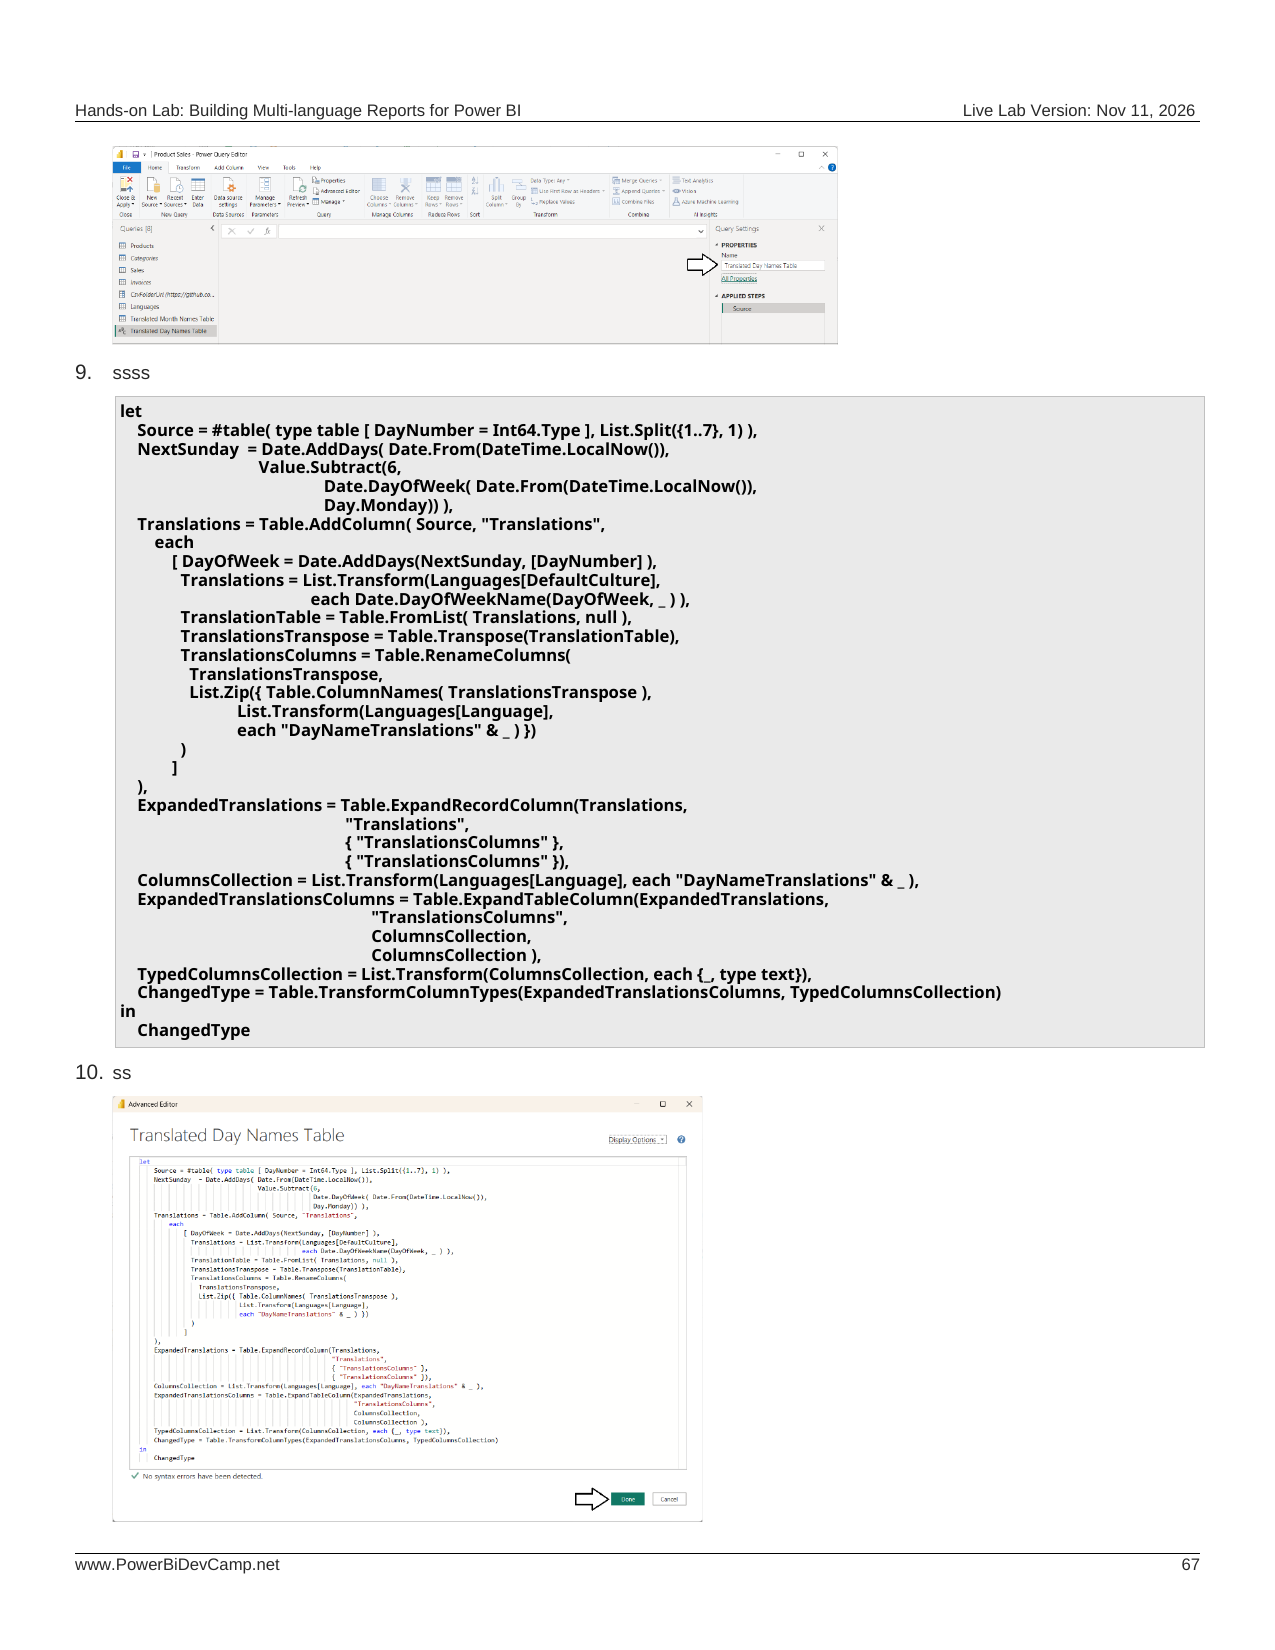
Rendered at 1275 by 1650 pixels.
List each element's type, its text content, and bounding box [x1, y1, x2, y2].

text Translations = List.Transform(Languages[DefaultCulture], [116, 565, 1204, 583]
text NextSunday = Date.AddDays( Date.From(DateTime.LocalNow()), [116, 433, 1204, 452]
text TranslationsTranspose = Table.Transpose(TranslationTable), [116, 621, 1204, 640]
text { "TranslationsColumns" }, [116, 827, 1204, 846]
text Translations = Table.AddColumn( Source, "Translations", [116, 508, 1204, 527]
text Day.Monday)) ), [116, 490, 1204, 508]
text List.Zip({ Table.ColumnNames( TranslationsTranspose ), [116, 677, 1204, 696]
text Date.DayOfWeek( Date.From(DateTime.LocalNow()), [116, 471, 1204, 490]
text List.Transform(Languages[Language], [116, 696, 1204, 715]
text ChangedType = Table.TransformColumnTypes(ExpandedTranslationsColumns, TypedColumnsCollection) [116, 977, 1204, 996]
text ) [116, 733, 1204, 752]
text Source = #table( type table [ DayNumber = Int64.Type ], List.Split({1..7}, 1) ), [116, 415, 1204, 433]
text "Translations", [116, 808, 1204, 827]
text "TranslationsColumns", [116, 902, 1204, 921]
picture [112, 1096, 703, 1522]
text ssss [75, 359, 1200, 383]
text ] [116, 752, 1204, 771]
text TranslationsColumns = Table.RenameColumns( [116, 640, 1204, 658]
text ColumnsCollection ), [116, 940, 1204, 958]
text TranslationsTranspose, [116, 658, 1204, 677]
text ss [75, 1059, 1200, 1083]
text each Date.DayOfWeekName(DayOfWeek, _ ) ), [116, 583, 1204, 602]
picture [112, 146, 846, 347]
text ), [116, 771, 1204, 790]
text TranslationTable = Table.FromList( Translations, null ), [116, 602, 1204, 621]
text ChangedType [116, 1015, 1204, 1047]
text each [116, 527, 1204, 546]
text in [116, 996, 1204, 1015]
text each "DayNameTranslations" & _ ) }) [116, 715, 1204, 733]
text ColumnsCollection = List.Transform(Languages[Language], each "DayNameTranslations" & _ ), [116, 865, 1204, 883]
text [ DayOfWeek = Date.AddDays(NextSunday, [DayNumber] ), [116, 546, 1204, 565]
text Value.Subtract(6, [116, 452, 1204, 471]
text ExpandedTranslations = Table.ExpandRecordColumn(Translations, [116, 790, 1204, 808]
text { "TranslationsColumns" }), [116, 846, 1204, 865]
text TypedColumnsCollection = List.Transform(ColumnsCollection, each {_, type text}), [116, 958, 1204, 977]
text ColumnsCollection, [116, 921, 1204, 940]
text let [116, 397, 1204, 415]
text ExpandedTranslationsColumns = Table.ExpandTableColumn(ExpandedTranslations, [116, 883, 1204, 902]
